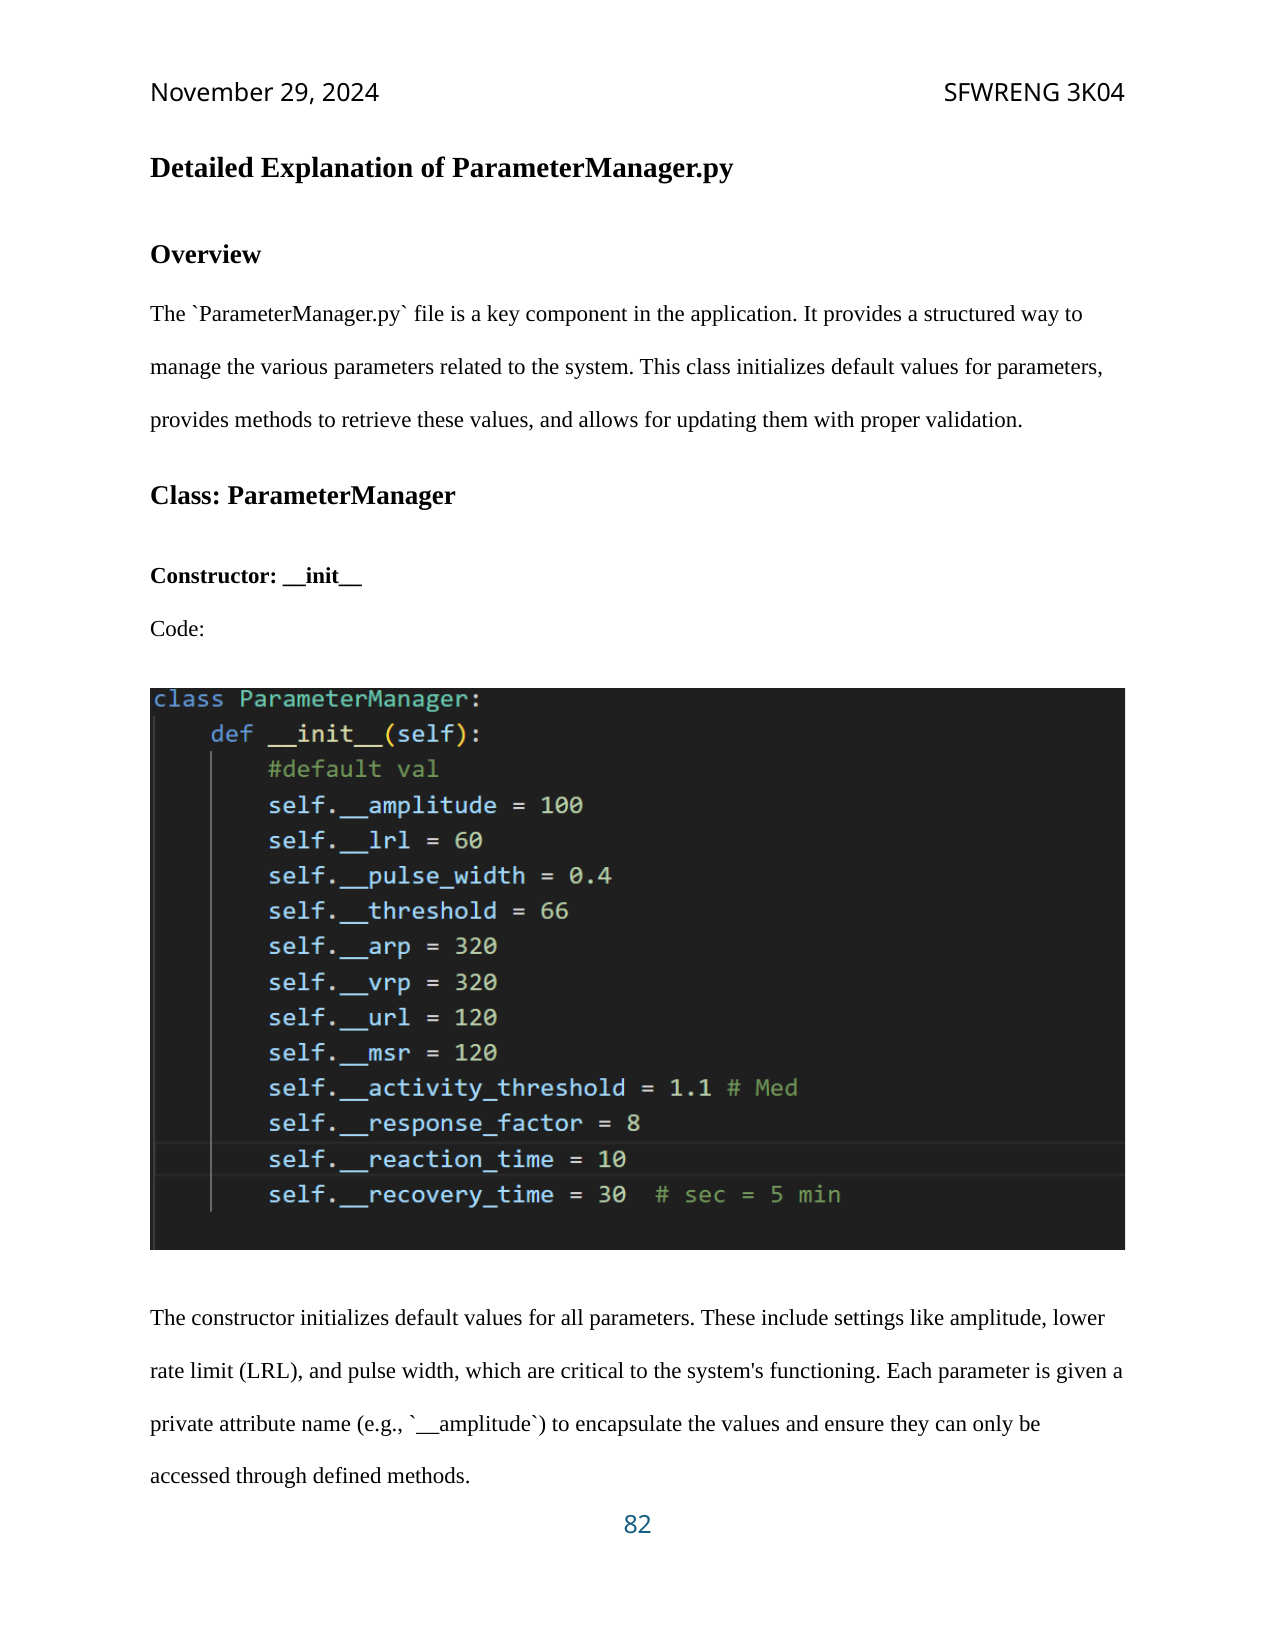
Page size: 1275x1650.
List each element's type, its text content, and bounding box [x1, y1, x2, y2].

subtitle Overview [150, 238, 1125, 269]
subtitle Detailed Explanation of ParameterManager.py [150, 150, 1125, 183]
text The `ParameterManager.py` file is a key component in the application. It provides a structured way to manage the various parameters related to the system. This class initializes default values for parameters, provides methods to retrieve these values, and allows for updating them with proper validation. [150, 300, 1125, 432]
subtitle Constructor: __init__ [150, 562, 1125, 589]
text The constructor initializes default values for all parameters. These include settings like amplitude, lower rate limit (LRL), and pulse width, which are critical to the system's functioning. Each parameter is given a private attribute name (e.g., `__amplitude`) to encapsulate the values and ensure they can only be accessed through defined methods. [150, 1304, 1125, 1489]
picture [150, 688, 1125, 1250]
text Code: [150, 615, 1125, 641]
subtitle Class: ParameterManager [150, 479, 1125, 510]
